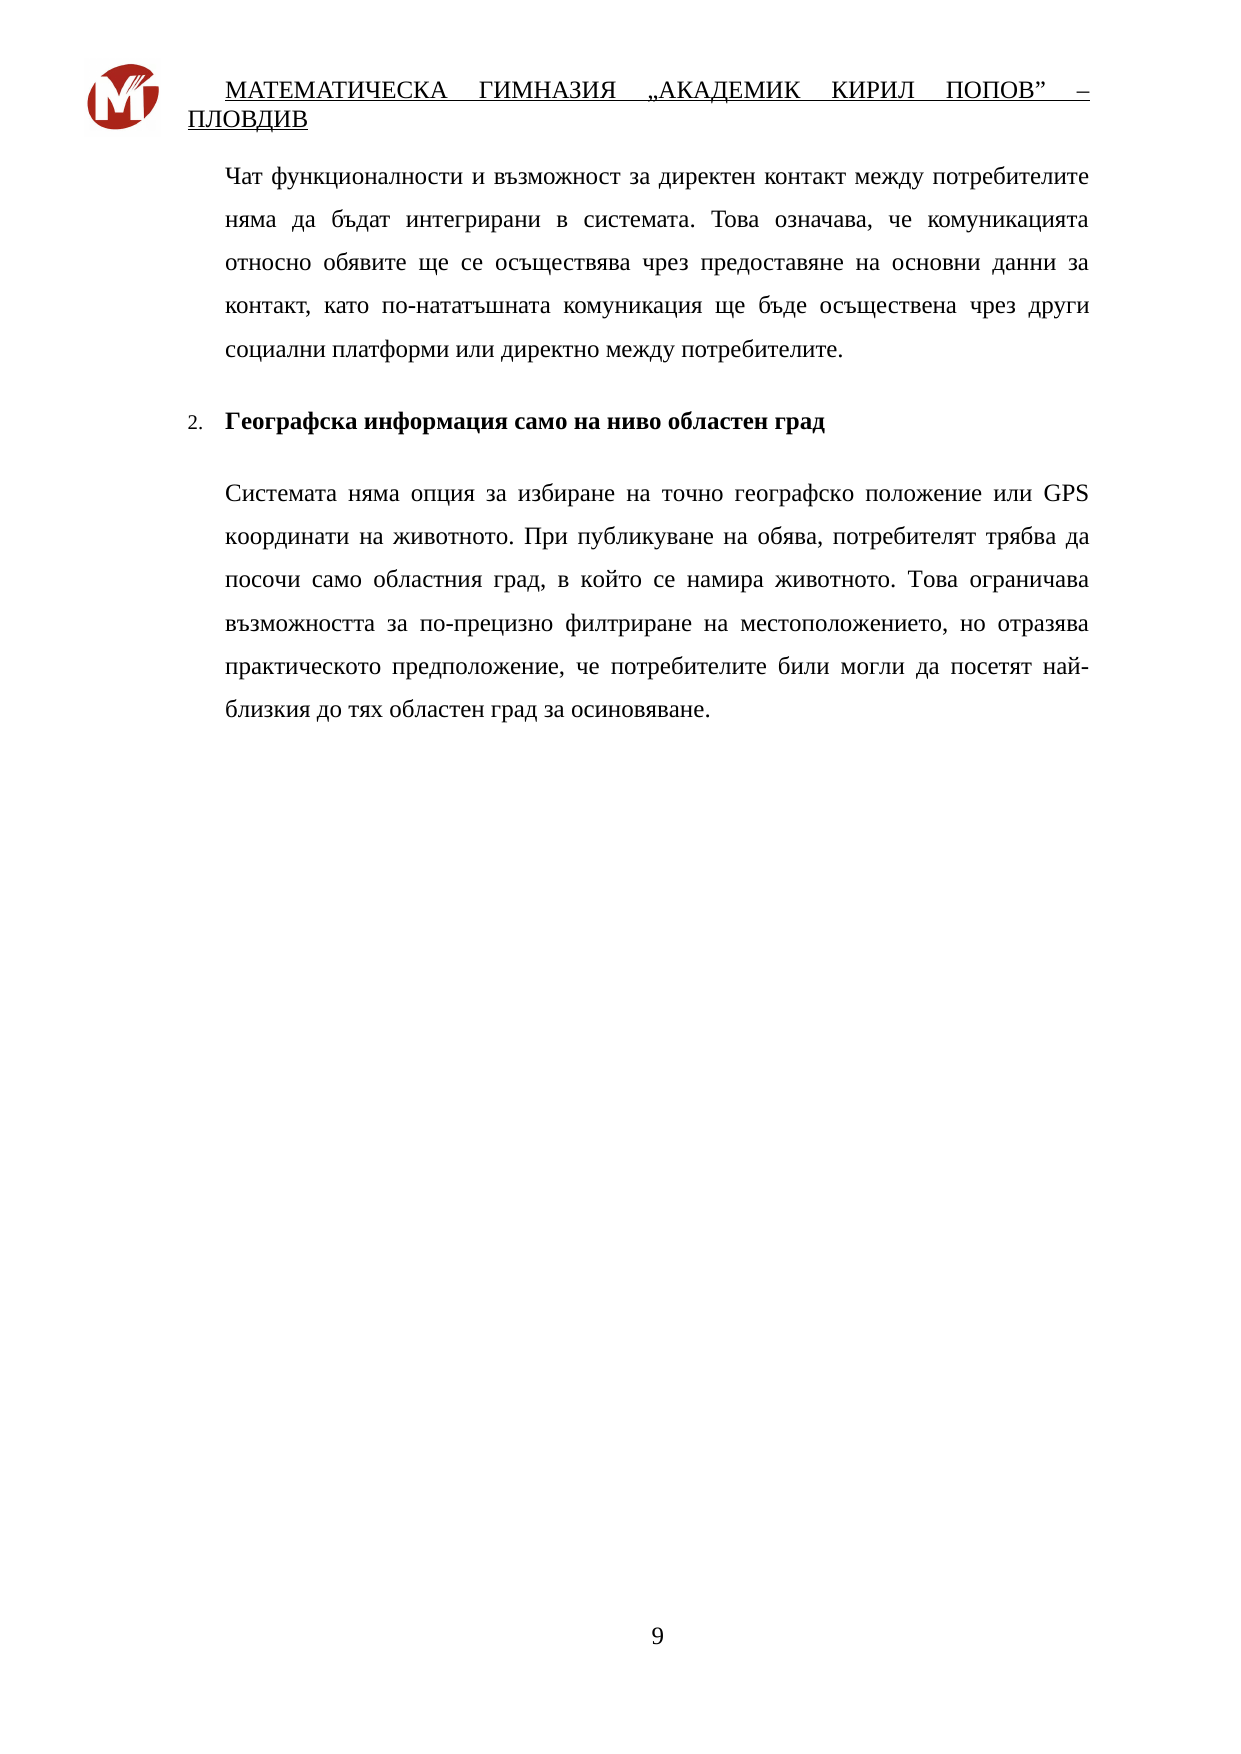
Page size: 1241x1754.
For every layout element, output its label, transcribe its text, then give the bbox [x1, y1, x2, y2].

picture [83, 58, 162, 137]
list Географска информация само на ниво областен град [187, 406, 1090, 435]
list Чат функционалности и възможност за директен контакт между потребителите няма да бъдат интегрирани в системата. Това означава, че комуникацията относно обявите ще се осъществява чрез предоставяне на основни данни за контакт, като по-нататъшната комуникация ще бъде осъществена чрез други социални платформи или директно между потребителите. [225, 161, 1090, 362]
text Системата няма опция за избиране на точно географско положение или GPS координати на животното. При публикуване на обява, потребителят трябва да посочи само областния град, в който се намира животното. Това ограничава възможността за по-прецизно филтриране на местоположението, но отразява практическото предположение, че потребителите били могли да посетят най-близкия до тях областен град за осиновяване. [225, 478, 1090, 723]
